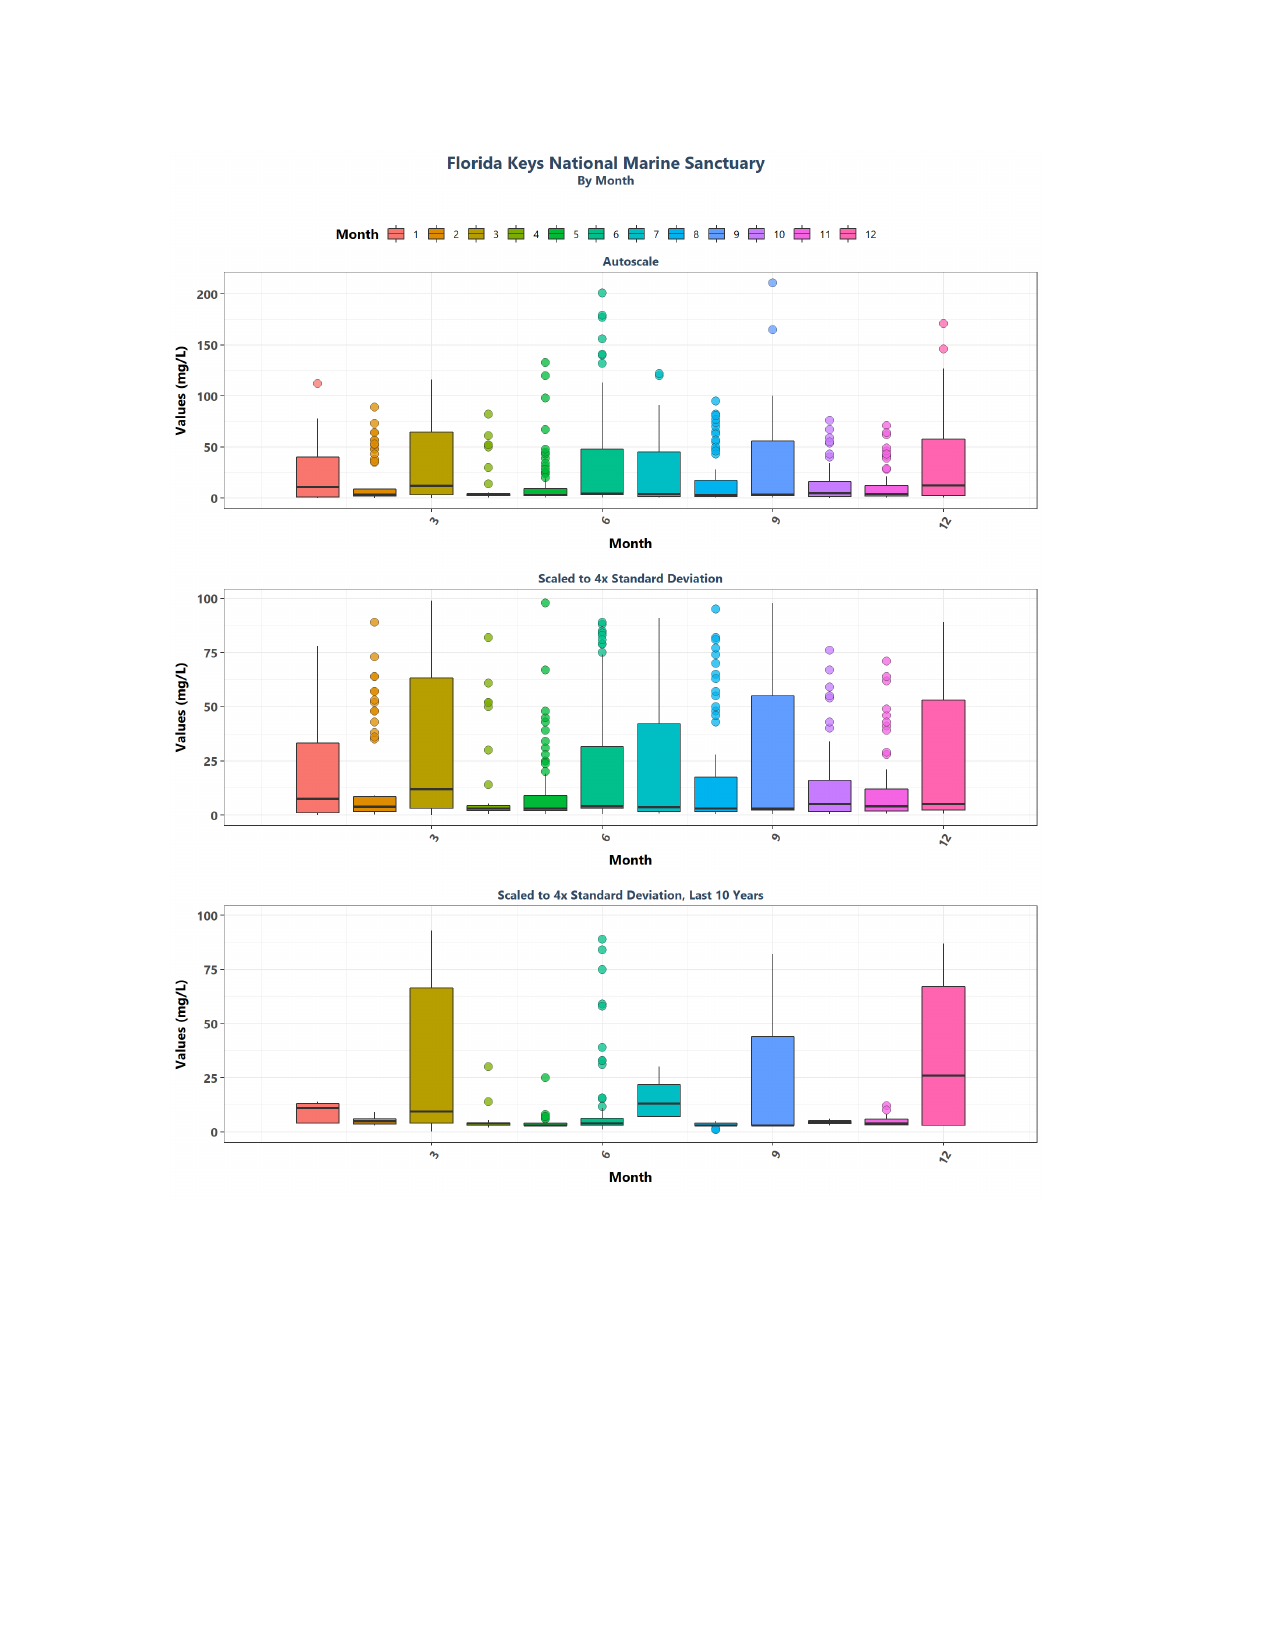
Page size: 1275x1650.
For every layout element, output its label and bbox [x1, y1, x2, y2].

picture [168, 150, 1044, 1200]
